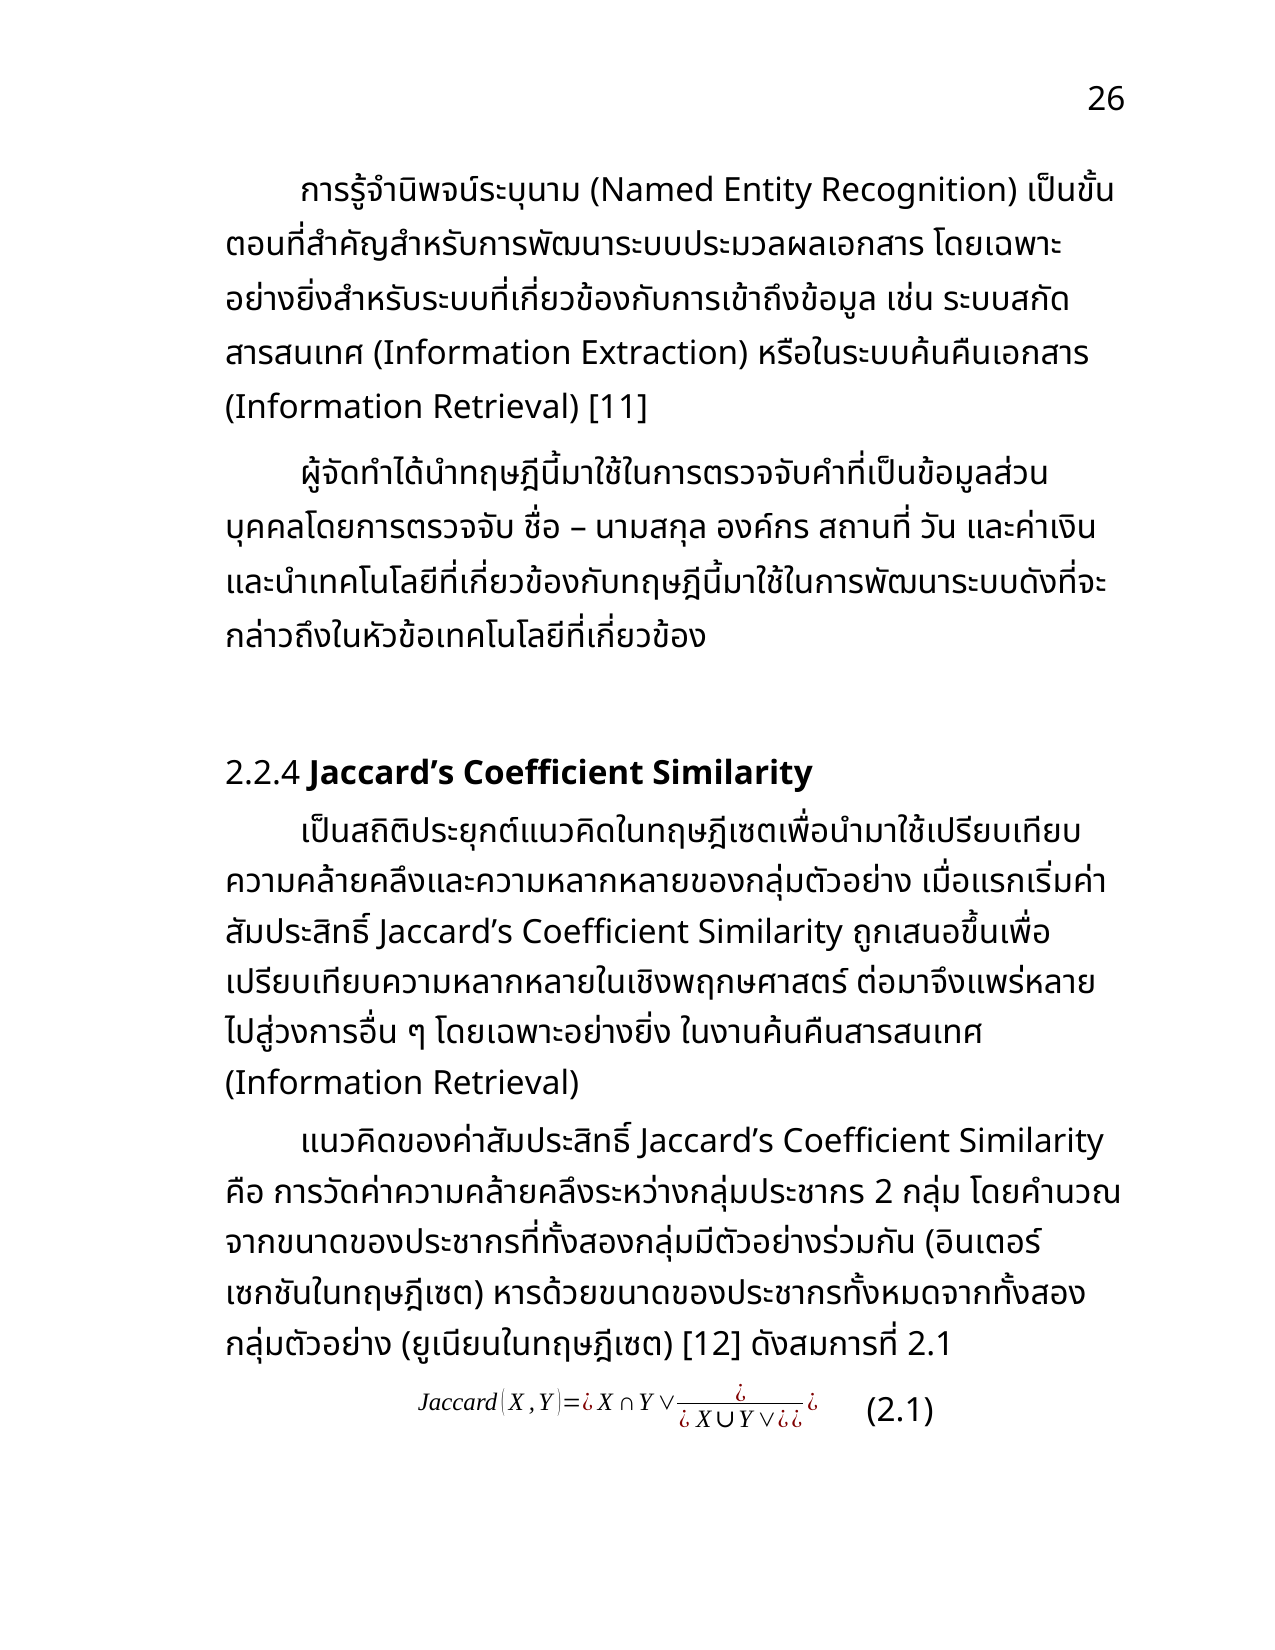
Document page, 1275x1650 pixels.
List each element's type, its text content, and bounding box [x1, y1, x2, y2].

subtitle Jaccard’s Coefficient Similarity [225, 749, 1125, 794]
text เป็นสถิติประยุกต์แนวคิดในทฤษฎีเซตเพื่อนำมาใช้เปรียบเทียบความคล้ายคลึงและความหลากหลายของกลุ่มตัวอย่าง เมื่อแรกเริ่มค่าสัมประสิทธิ์ Jaccard’s Coefficient Similarity ถูกเสนอขึ้นเพื่อเปรียบเทียบความหลากหลายในเชิงพฤกษศาสตร์ ต่อมาจึงแพร่หลายไปสู่วงการอื่น ๆ โดยเฉพาะอย่างยิ่ง ในงานค้นคืนสารสนเทศ (Information Retrieval) [225, 807, 1125, 1104]
text การรู้จำนิพจน์ระบุนาม (Named Entity Recognition) เป็นขั้นตอนที่สำคัญสำหรับการพัฒนาระบบประมวลผลเอกสาร โดยเฉพาะอย่างยิ่งสำหรับระบบที่เกี่ยวข้องกับการเข้าถึงข้อมูล เช่น ระบบสกัดสารสนเทศ (Information Extraction) หรือในระบบค้นคืนเอกสาร (Information Retrieval) [11] [225, 166, 1125, 429]
text ผู้จัดทำได้นำทฤษฎีนี้มาใช้ในการตรวจจับคำที่เป็นข้อมูลส่วนบุคคลโดยการตรวจจับ ชื่อ – นามสกุล องค์กร สถานที่ วัน และค่าเงิน และนำเทคโนโลยีที่เกี่ยวข้องกับทฤษฎีนี้มาใช้ในการพัฒนาระบบดังที่จะกล่าวถึงในหัวข้อเทคโนโลยีที่เกี่ยวข้อง [225, 449, 1125, 662]
text (2.1) [225, 1382, 1125, 1434]
text แนวคิดของค่าสัมประสิทธิ์ Jaccard’s Coefficient Similarity คือ การวัดค่าความคล้ายคลึงระหว่างกลุ่มประชากร 2 กลุ่ม โดยคำนวณจากขนาดของประชากรที่ทั้งสองกลุ่มมีตัวอย่างร่วมกัน (อินเตอร์เซกชันในทฤษฎีเซต) หารด้วยขนาดของประชากรทั้งหมดจากทั้งสองกลุ่มตัวอย่าง (ยูเนียนในทฤษฎีเซต) [12] ดังสมการที่ 2.1 [225, 1117, 1125, 1370]
